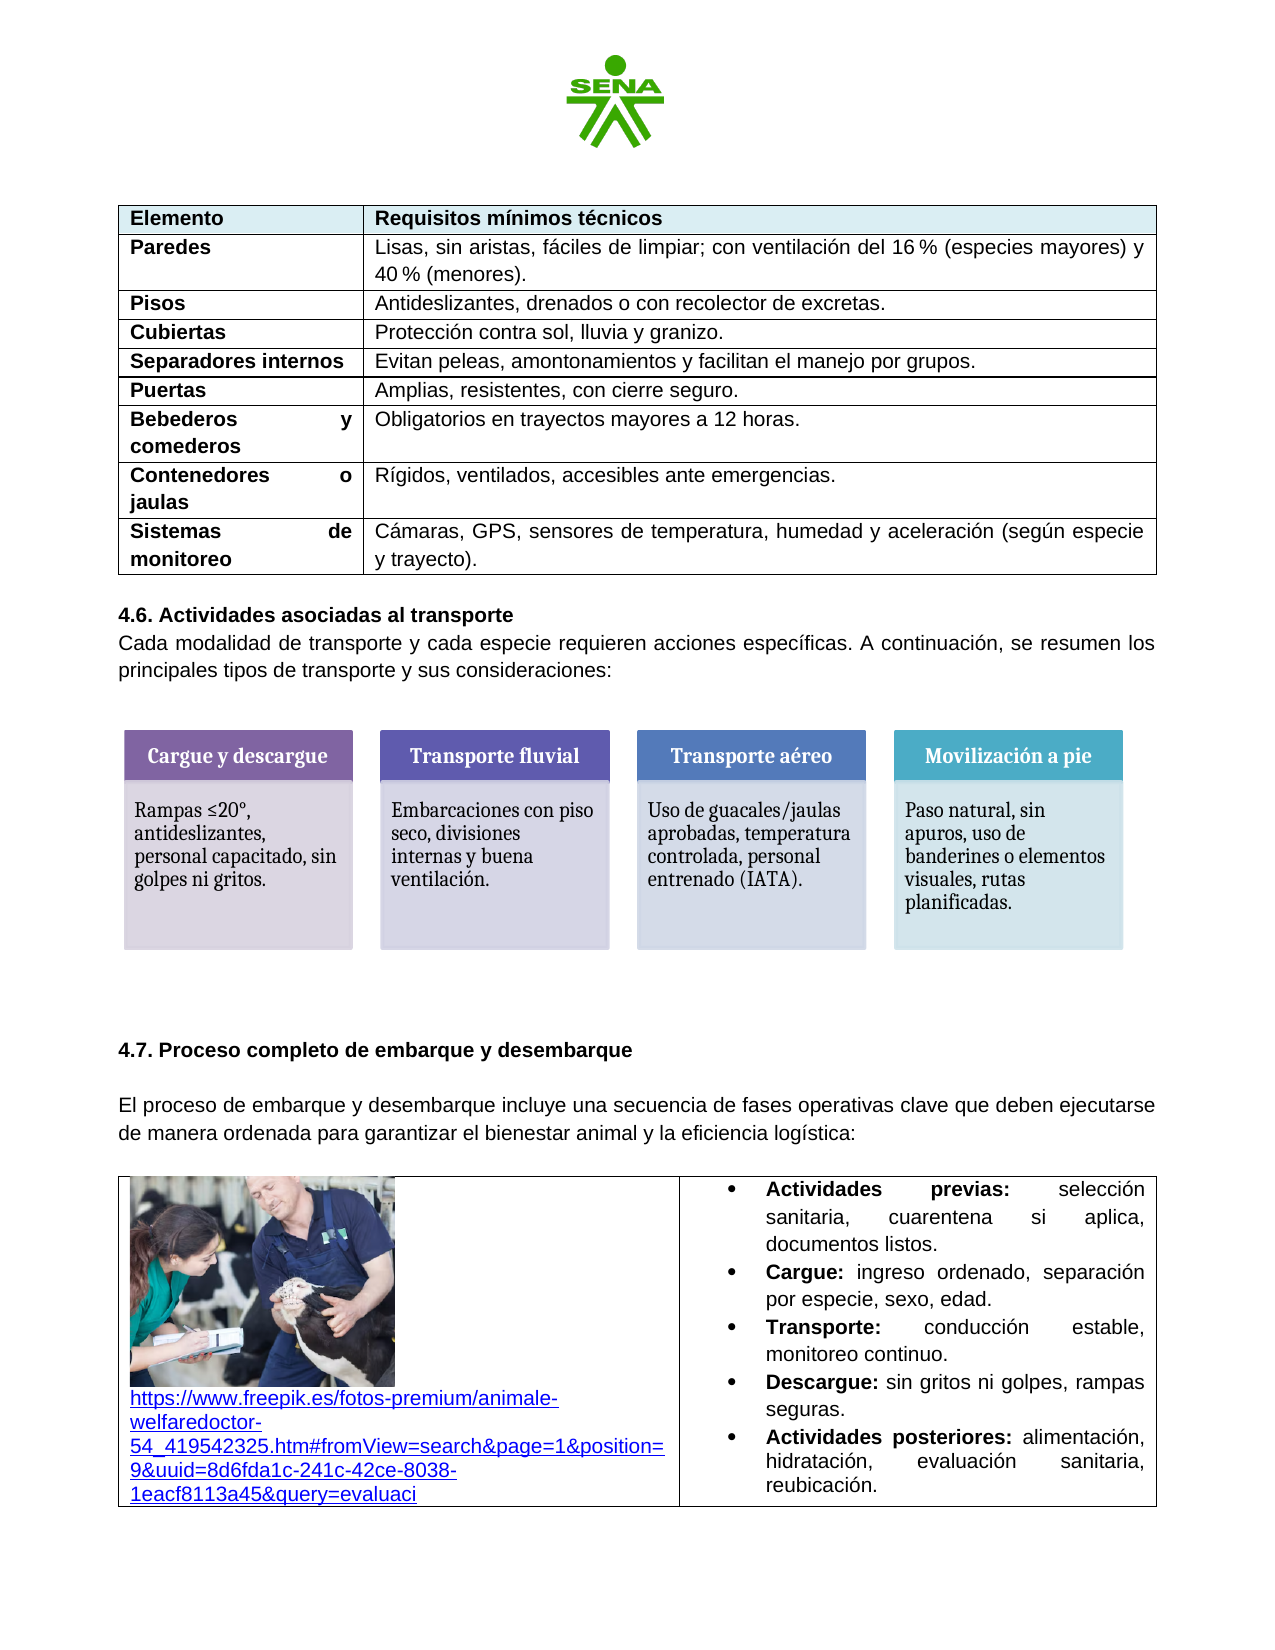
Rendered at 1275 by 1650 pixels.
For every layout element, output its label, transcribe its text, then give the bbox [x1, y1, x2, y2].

table_cell Rígidos, ventilados, accesibles ante emergencias. [364, 463, 1156, 518]
table_cell Amplias, resistentes, con cierre seguro. [364, 378, 1156, 405]
table_cell Contenedores o jaulas [119, 463, 363, 518]
table_cell Obligatorios en trayectos mayores a 12 horas. [364, 406, 1156, 462]
table_cell Bebederos y comederos [119, 406, 363, 462]
table_header Requisitos mínimos técnicos [364, 206, 1156, 233]
table_cell Pisos [119, 291, 363, 319]
table_cell Puertas [119, 378, 363, 405]
picture [566, 55, 664, 148]
picture [129, 1176, 395, 1387]
table_cell Sistemas de monitoreo [119, 519, 363, 574]
table_cell Antideslizantes, drenados o con recolector de excretas. [364, 291, 1156, 319]
table_cell Protección contra sol, lluvia y granizo. [364, 320, 1156, 348]
text Cada modalidad de transporte y cada especie requieren acciones específicas. A continuación, se resumen los principales tipos de transporte y sus consideraciones: [118, 630, 1157, 682]
table_cell Cámaras, GPS, sensores de temperatura, humedad y aceleración (según especie y trayecto). [364, 519, 1156, 574]
table_cell Separadores internos [119, 349, 363, 376]
table_cell Lisas, sin aristas, fáciles de limpiar; con ventilación del 16 % (especies mayores) y 40 % (menores). [364, 235, 1156, 290]
text 4.6. Actividades asociadas al transporte [118, 603, 1157, 627]
table_cell Paredes [119, 235, 363, 290]
text El proceso de embarque y desembarque incluye una secuencia de fases operativas clave que deben ejecutarse de manera ordenada para garantizar el bienestar animal y la eficiencia logística: [118, 1093, 1157, 1145]
table_cell Evitan peleas, amontonamientos y facilitan el manejo por grupos. [364, 349, 1156, 376]
table_header Elemento [119, 206, 363, 233]
table_cell Cubiertas [119, 320, 363, 348]
text 4.7. Proceso completo de embarque y desembarque [118, 1038, 1157, 1062]
